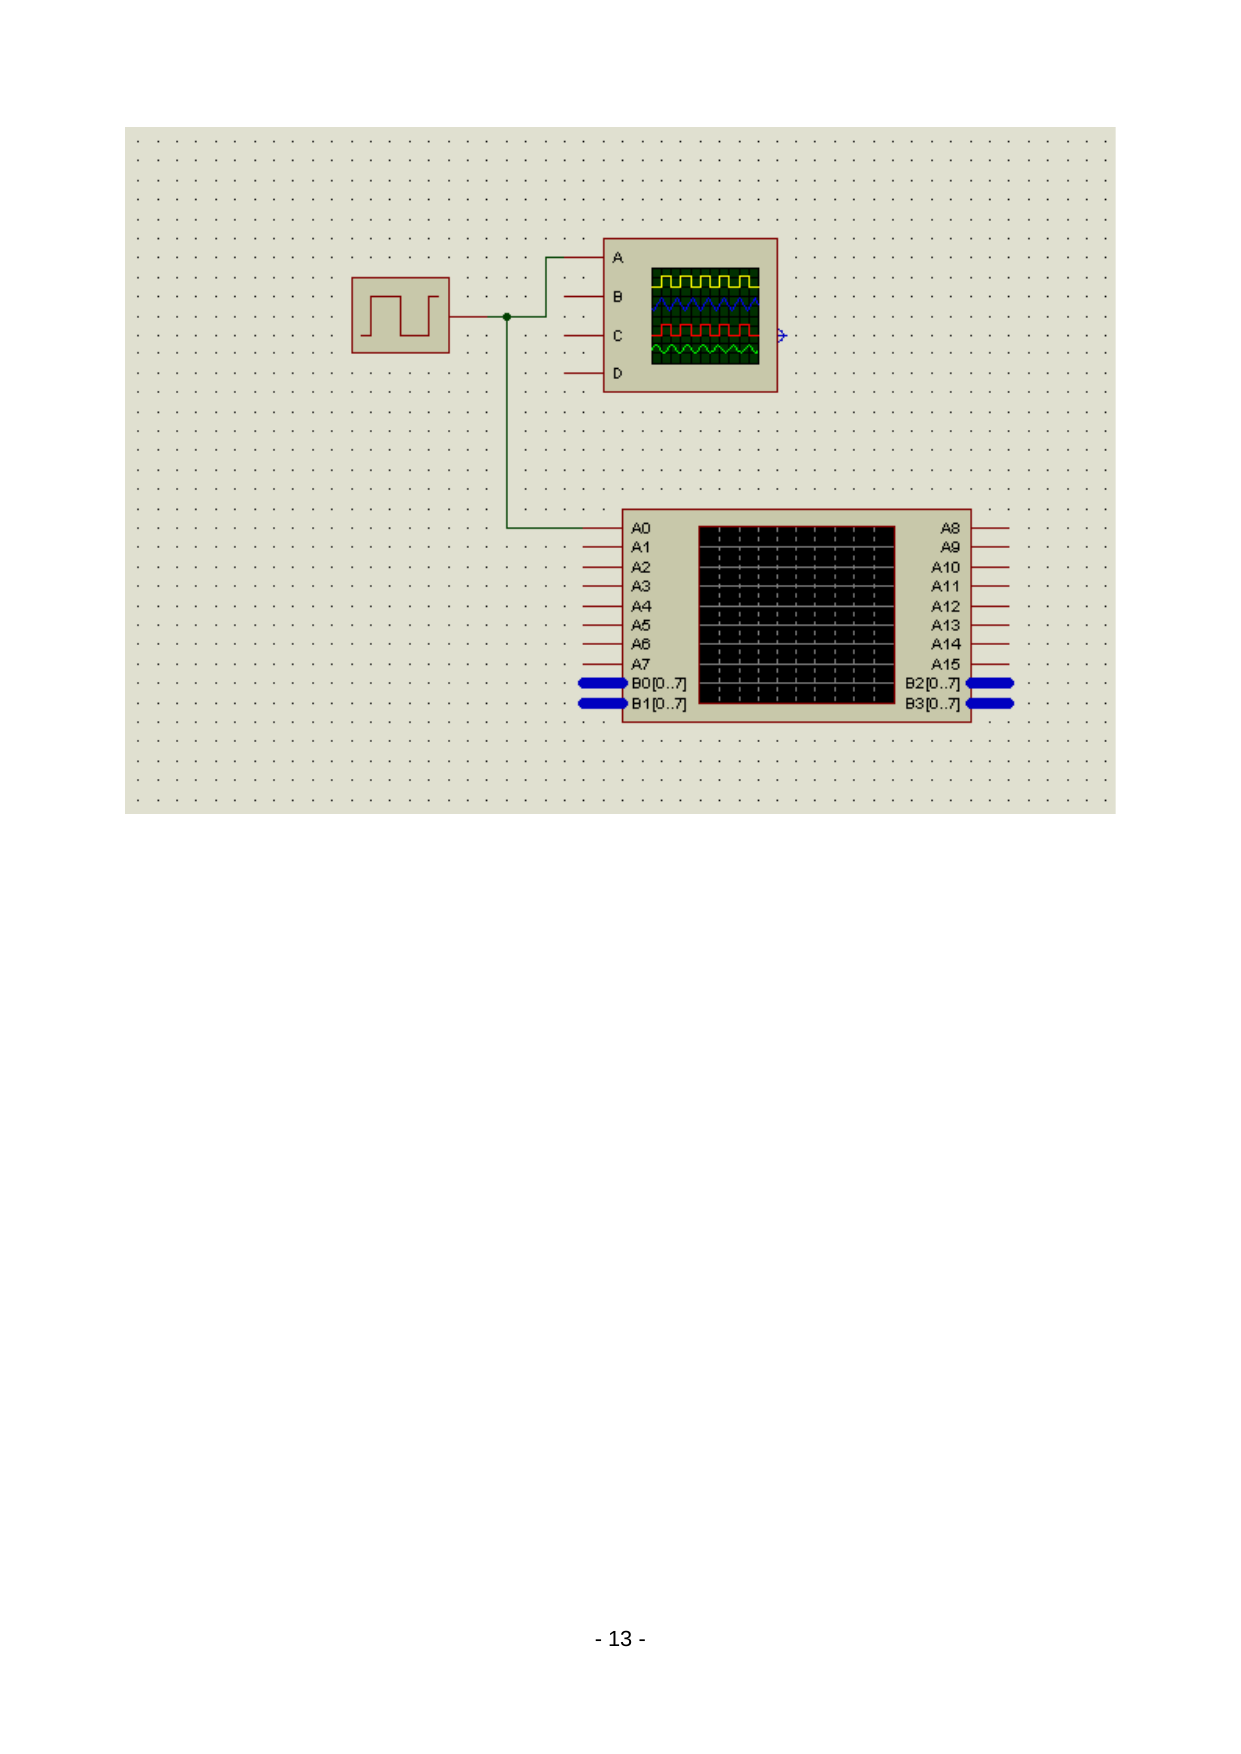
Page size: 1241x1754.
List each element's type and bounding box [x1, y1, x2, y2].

picture [125, 127, 1116, 814]
